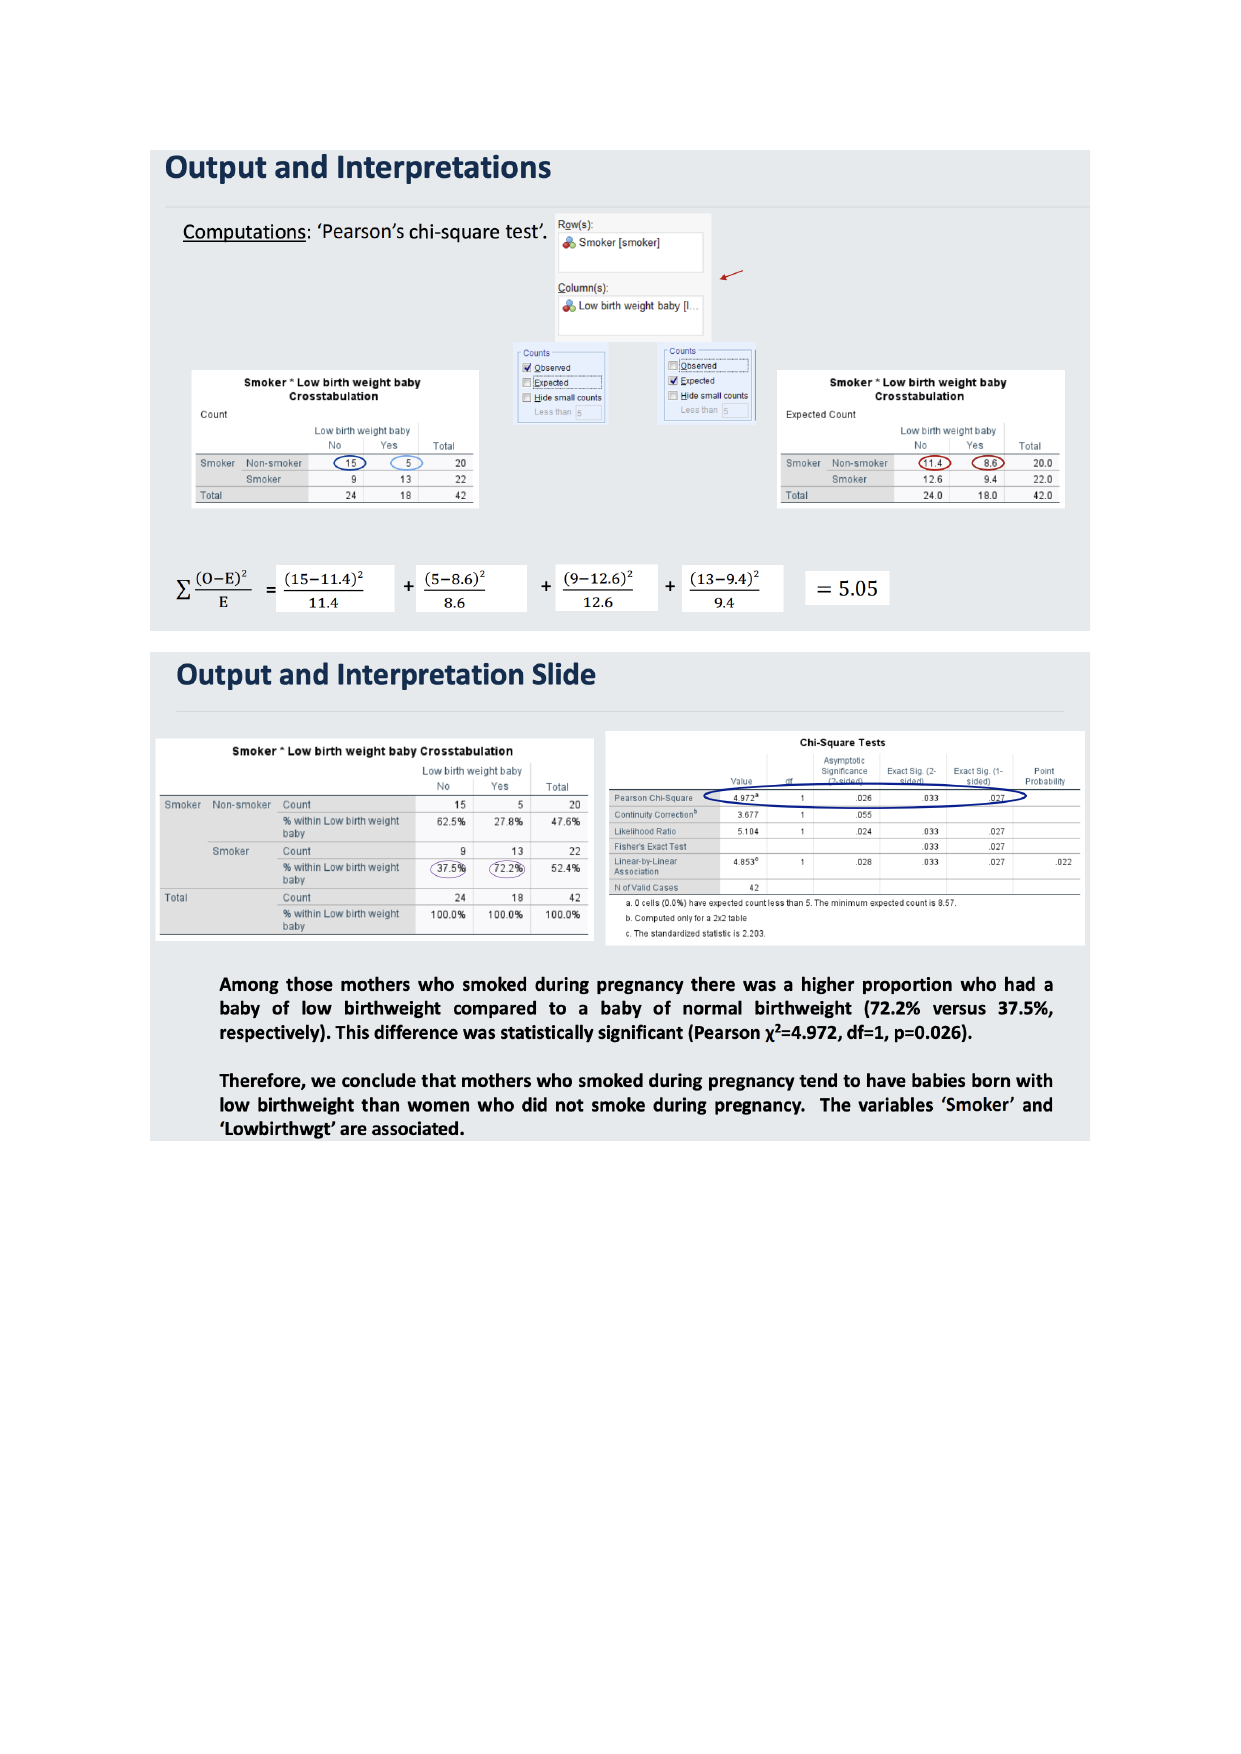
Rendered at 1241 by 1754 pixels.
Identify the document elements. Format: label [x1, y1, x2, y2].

picture [150, 150, 1091, 631]
picture [150, 652, 1091, 1141]
